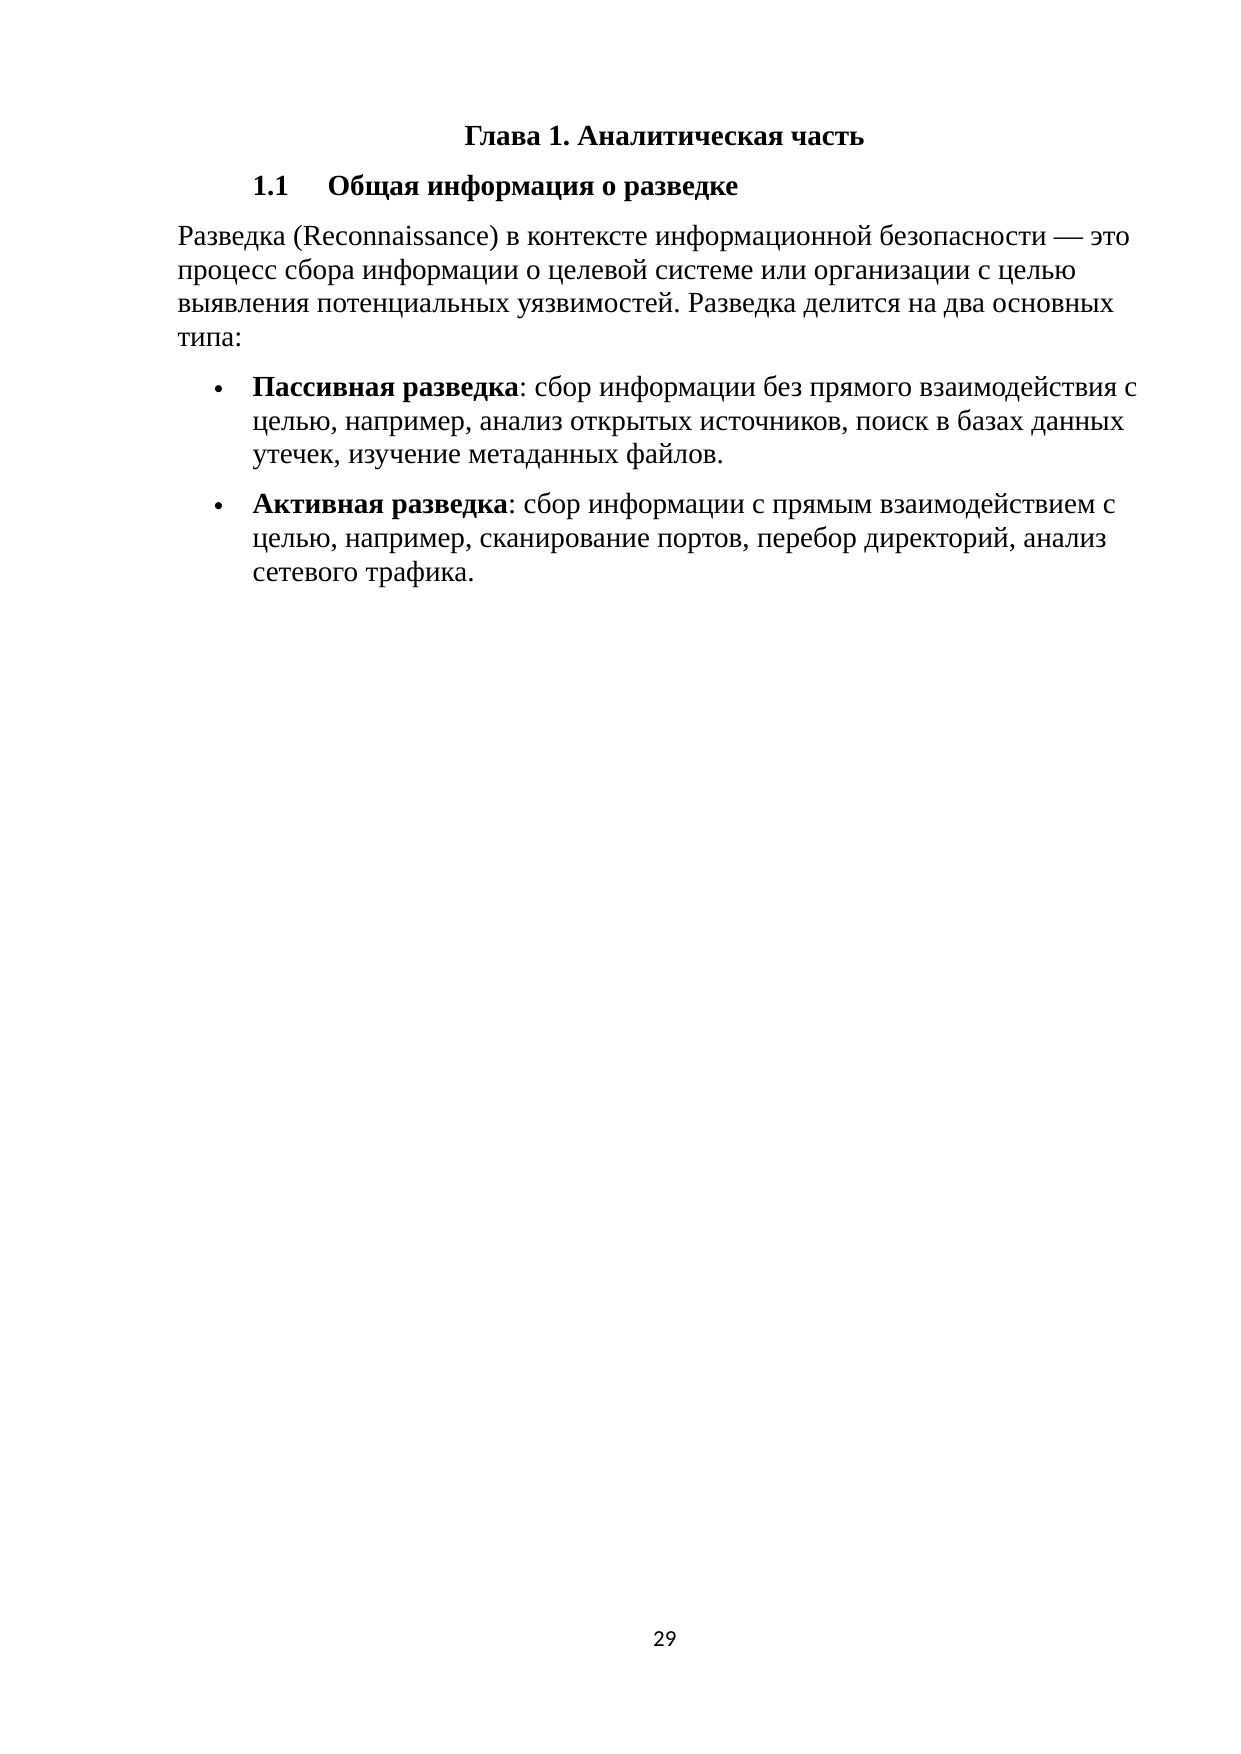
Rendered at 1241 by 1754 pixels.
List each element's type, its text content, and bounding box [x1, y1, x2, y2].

list Общая информация о разведке [252, 168, 1152, 202]
text Разведка (Reconnaissance) в контексте информационной безопасности — это процесс сбора информации о целевой системе или организации с целью выявления потенциальных уязвимостей. Разведка делится на два основных типа: [177, 218, 1152, 353]
list Активная разведка: сбор информации с прямым взаимодействием с целью, например, сканирование портов, перебор директорий, анализ сетевого трафика. [215, 487, 1152, 587]
list Пассивная разведка: сбор информации без прямого взаимодействия с целью, например, анализ открытых источников, поиск в базах данных утечек, изучение метаданных файлов. [215, 369, 1152, 470]
text Глава 1. Аналитическая часть [177, 118, 1152, 152]
